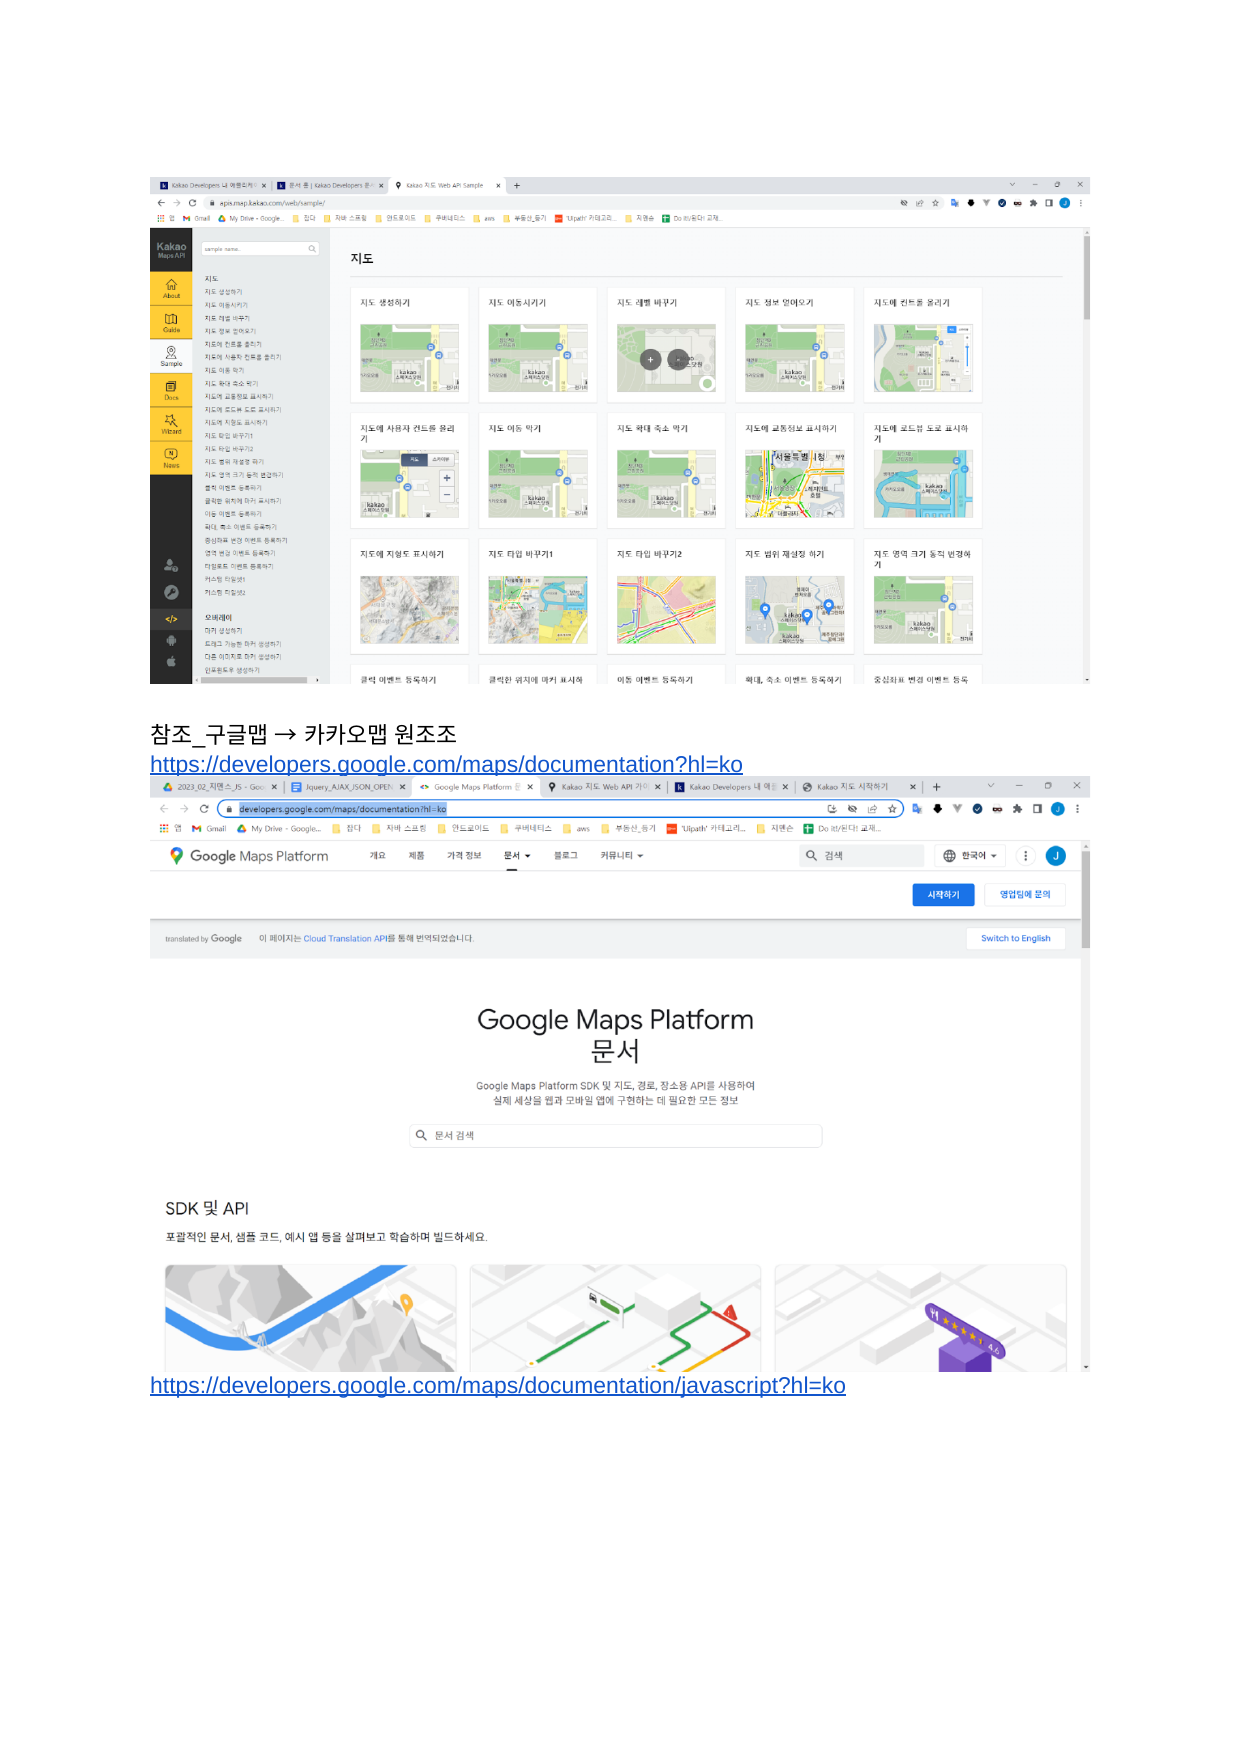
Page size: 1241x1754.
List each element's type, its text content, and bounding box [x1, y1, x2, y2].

picture [150, 776, 1091, 1372]
text https://developers.google.com/maps/documentation/javascript?hl=ko [150, 1372, 1090, 1398]
picture [150, 177, 1091, 684]
text https://developers.google.com/maps/documentation?hl=ko [150, 751, 1090, 776]
text 참조_구글맵 → 카카오맵 원조조 [150, 717, 1090, 751]
